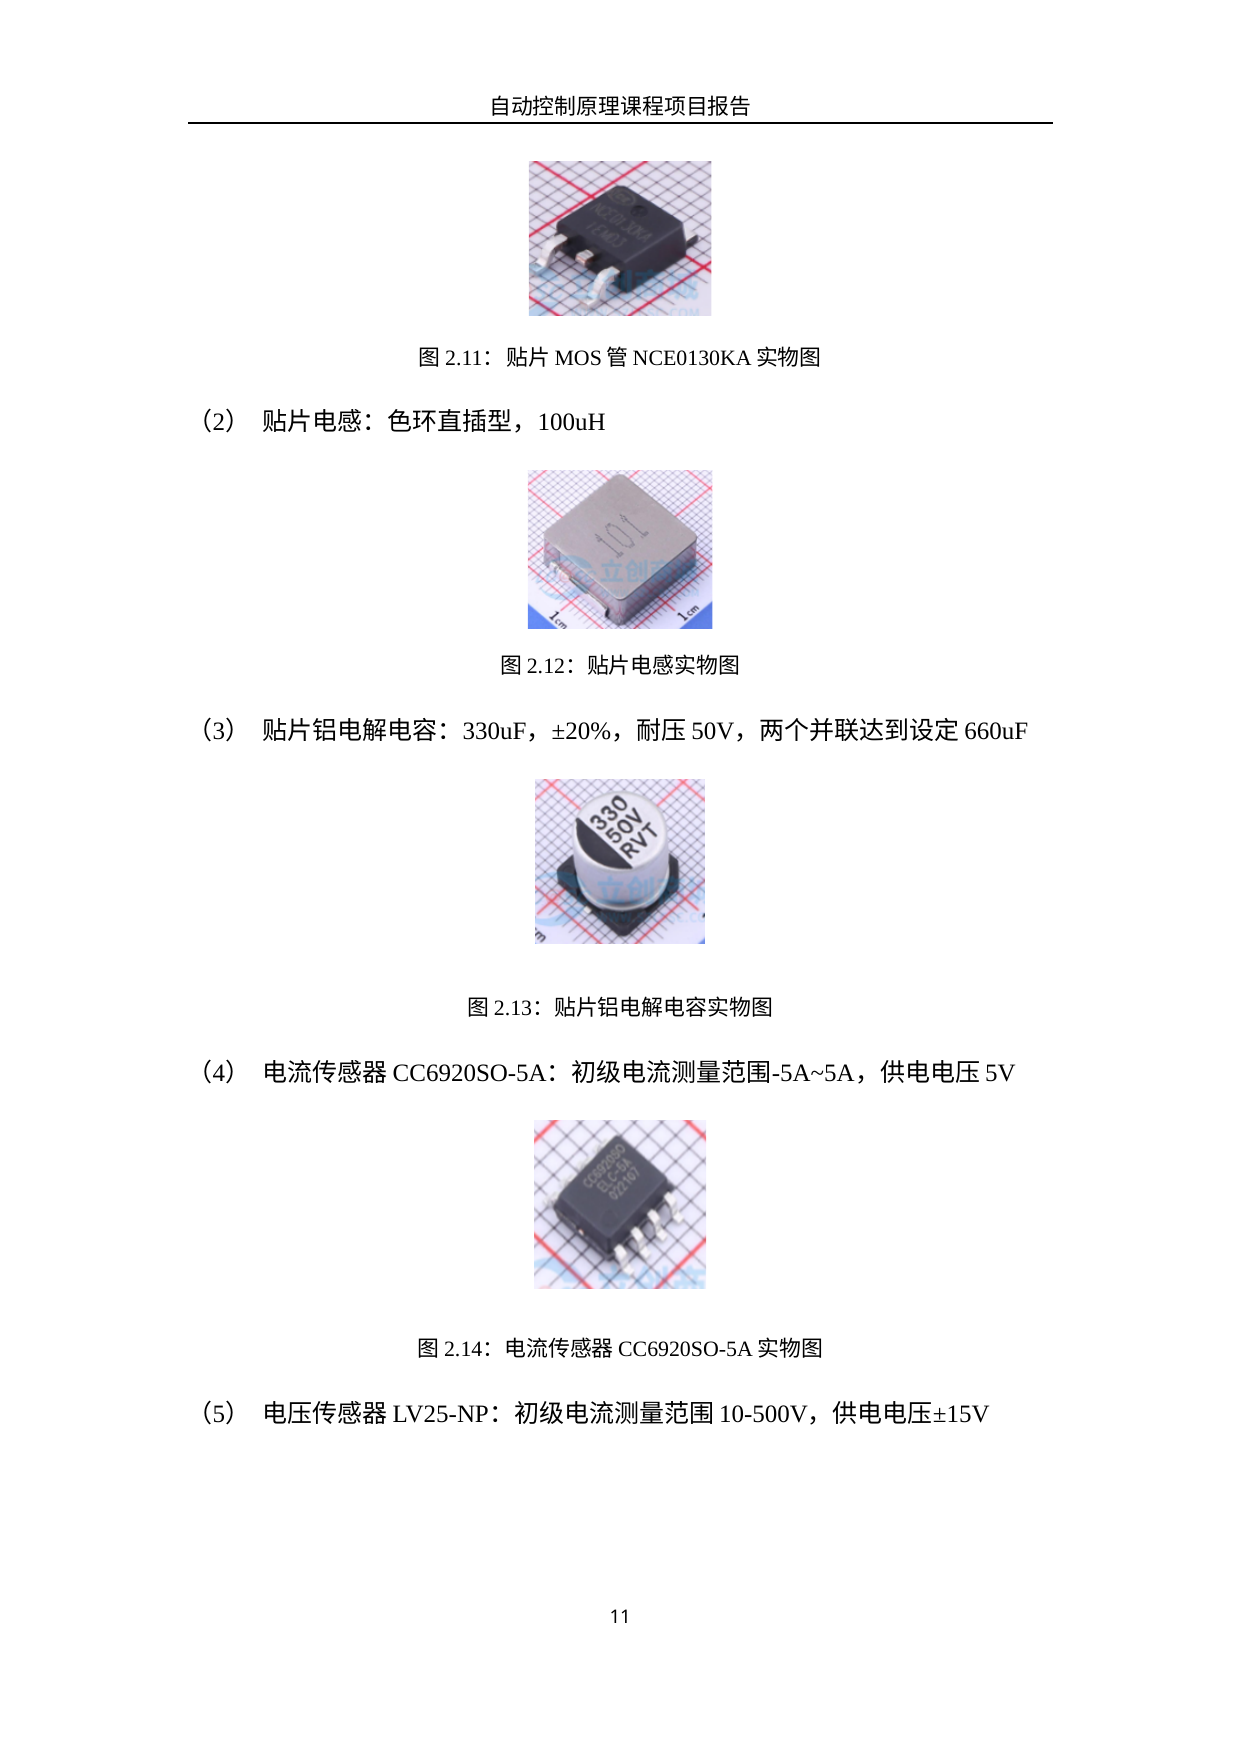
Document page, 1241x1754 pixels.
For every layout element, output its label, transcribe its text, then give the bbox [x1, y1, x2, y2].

text 图2.12：贴片电感实物图 [187, 648, 1053, 681]
picture [535, 779, 705, 944]
list 电压传感器LV25-NP：初级电流测量范围10-500V，供电电压±15V [187, 1379, 1053, 1444]
picture [528, 161, 712, 316]
text 图2.14：电流传感器CC6920SO-5A实物图 [187, 1331, 1053, 1363]
list 电流传感器CC6920SO-5A：初级电流测量范围-5A~5A，供电电压5V [187, 1038, 1053, 1103]
list 贴片电感：色环直插型，100uH [187, 387, 1053, 452]
text 图2.13：贴片铝电解电容实物图 [187, 989, 1053, 1022]
text 图2.11： 贴片MOS管NCE0130KA实物图 [187, 339, 1053, 372]
picture [534, 1120, 707, 1289]
picture [527, 470, 713, 629]
list 贴片铝电解电容：330uF，±20%，耐压50V，两个并联达到设定660uF [187, 696, 1053, 761]
